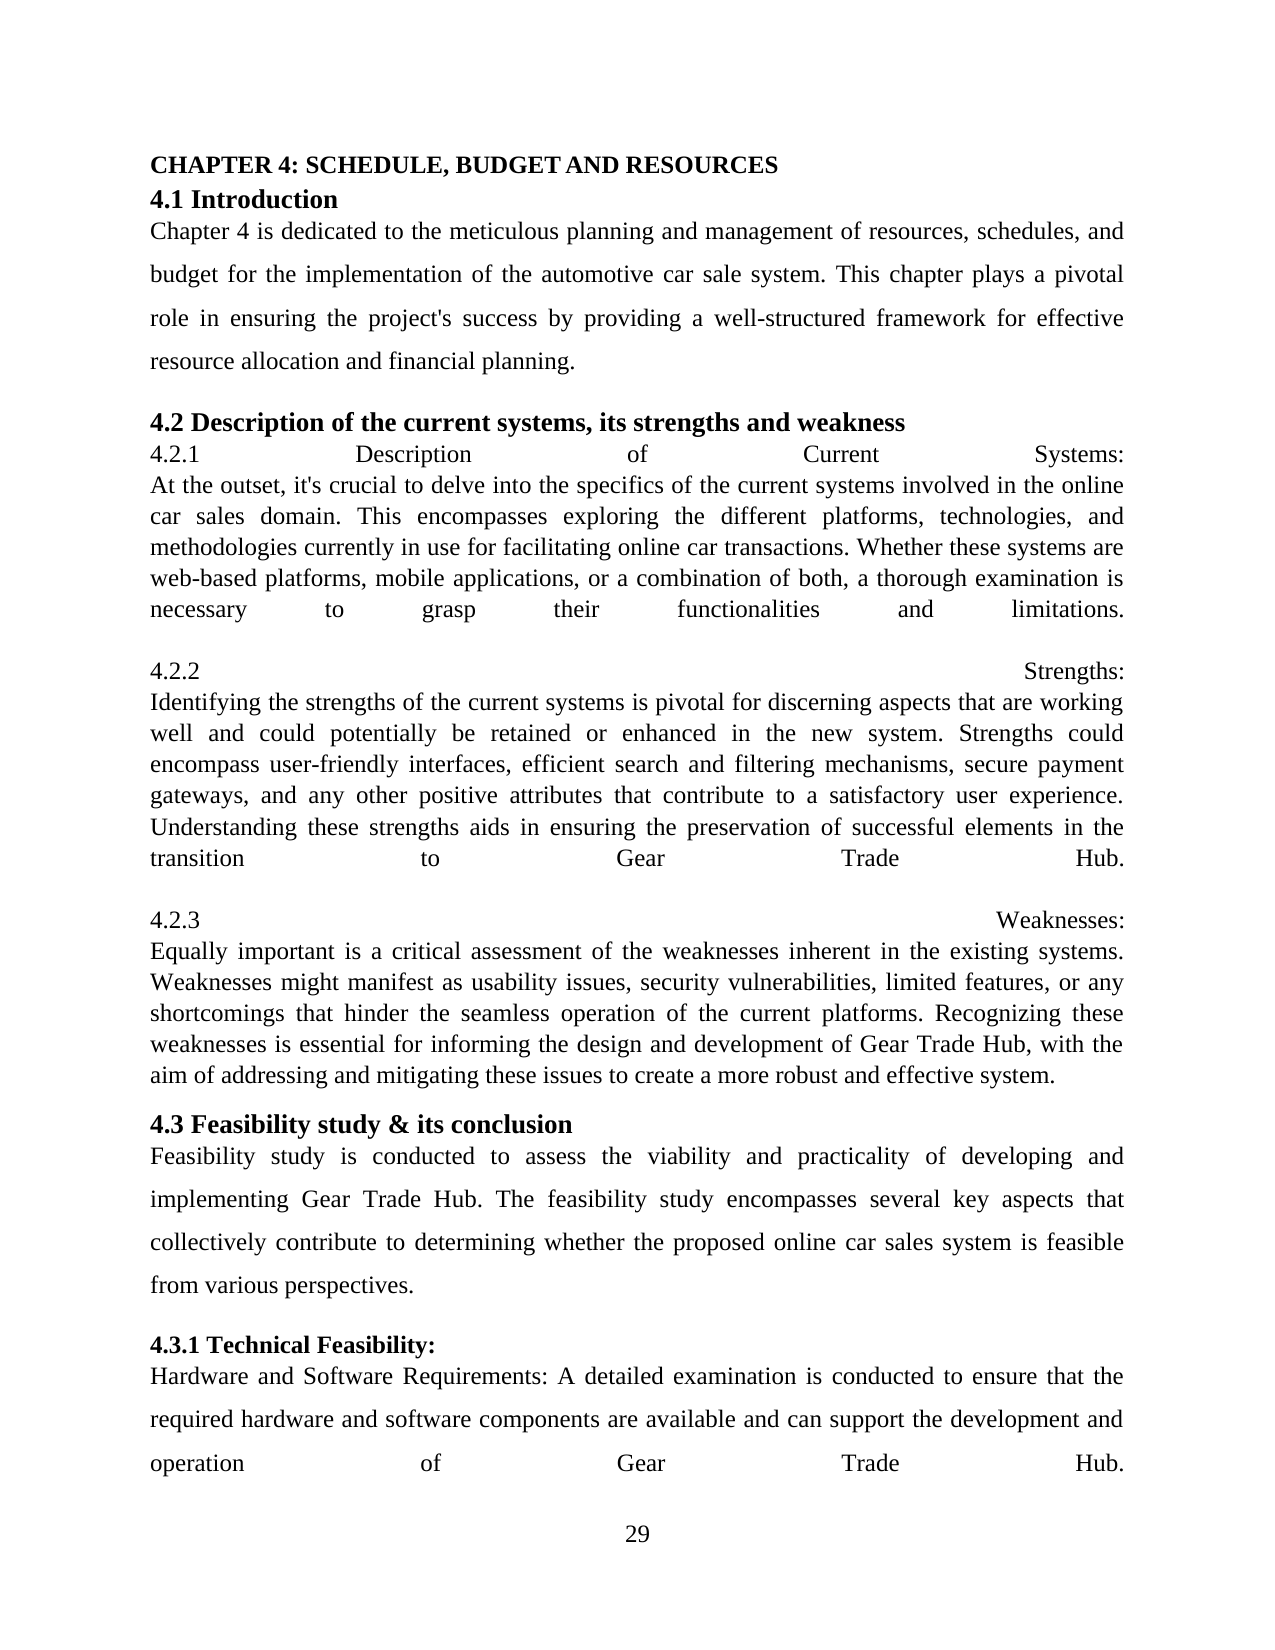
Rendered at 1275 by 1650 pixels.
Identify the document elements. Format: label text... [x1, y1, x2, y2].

text Chapter 4 is dedicated to the meticulous planning and management of resources, schedules, and budget for the implementation of the automotive car sale system. This chapter plays a pivotal role in ensuring the project's success by providing a well-structured framework for effective resource allocation and financial planning. [150, 216, 1125, 374]
text 4.2.1 Description of Current Systems: At the outset, it's crucial to delve into the specifics of the current systems involved in the online car sales domain. This encompasses exploring the different platforms, technologies, and methodologies currently in use for facilitating online car transactions. Whether these systems are web-based platforms, mobile applications, or a combination of both, a thorough examination is necessary to grasp their functionalities and limitations. 4.2.2 Strengths: Identifying the strengths of the current systems is pivotal for discerning aspects that are working well and could potentially be retained or enhanced in the new system. Strengths could encompass user-friendly interfaces, efficient search and filtering mechanisms, secure payment gateways, and any other positive attributes that contribute to a satisfactory user experience. Understanding these strengths aids in ensuring the preservation of successful elements in the transition to Gear Trade Hub. 4.2.3 Weaknesses: Equally important is a critical assessment of the weaknesses inherent in the existing systems. Weaknesses might manifest as usability issues, security vulnerabilities, limited features, or any shortcomings that hinder the seamless operation of the current platforms. Recognizing these weaknesses is essential for informing the design and development of Gear Trade Hub, with the aim of addressing and mitigating these issues to create a more robust and effective system. [150, 439, 1125, 1089]
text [150, 1361, 1125, 1476]
subtitle 4.3.1 Technical Feasibility: [150, 1330, 1125, 1359]
subtitle 4.2 Description of the current systems, its strengths and weakness [150, 406, 1125, 437]
subtitle 4.1 Introduction [150, 183, 1125, 214]
subtitle CHAPTER 4: SCHEDULE, BUDGET AND RESOURCES [150, 150, 1125, 179]
text Feasibility study is conducted to assess the viability and practicality of developing and implementing Gear Trade Hub. The feasibility study encompasses several key aspects that collectively contribute to determining whether the proposed online car sales system is feasible from various perspectives. [150, 1141, 1125, 1299]
subtitle 4.3 Feasibility study & its conclusion [150, 1108, 1125, 1139]
